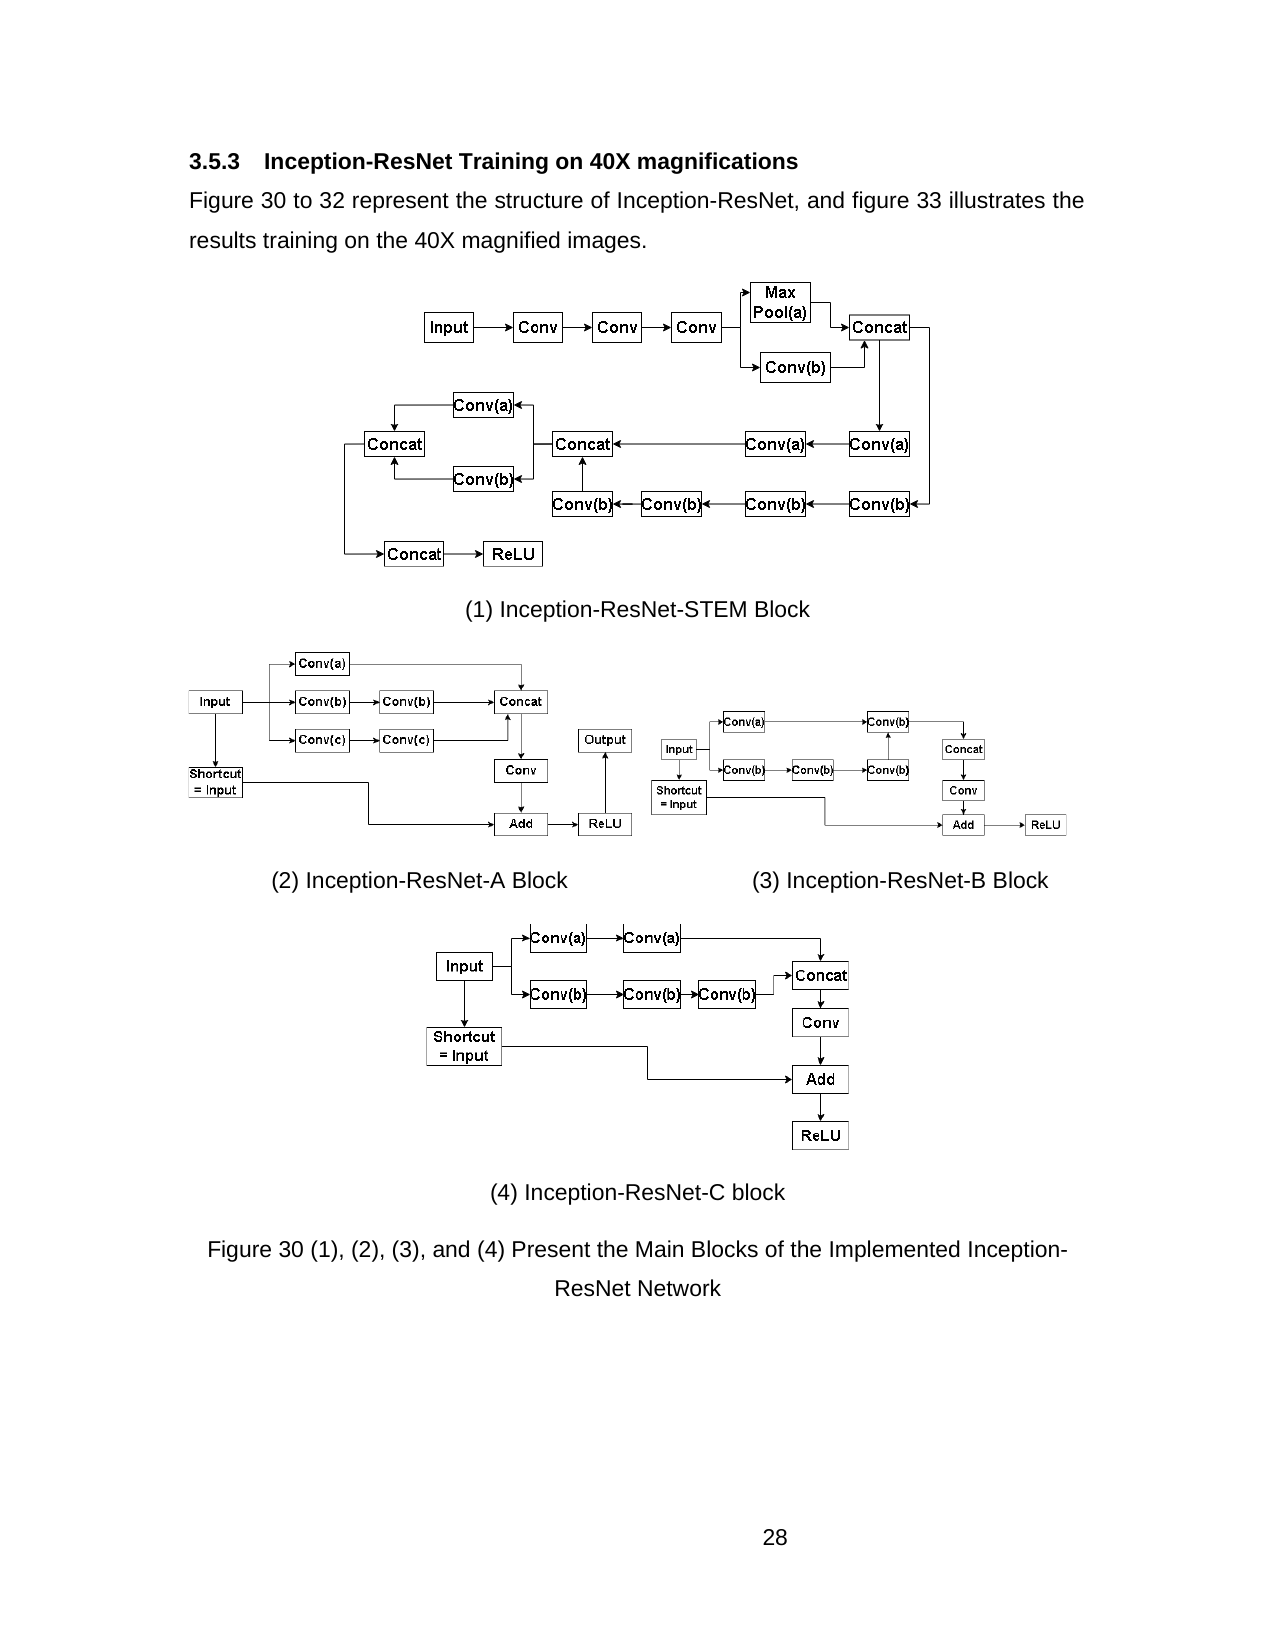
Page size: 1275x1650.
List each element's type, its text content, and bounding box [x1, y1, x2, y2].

picture [426, 924, 849, 1150]
picture [337, 282, 938, 567]
subtitle Inception-ResNet Training on 40X magnifications [189, 148, 1086, 174]
text Figure 30 to 32 represent the structure of Inception-ResNet, and figure 33 illustrates the results training on the 40X magnified images. [189, 187, 1086, 253]
table_header Inception-ResNet-B Block [650, 867, 1151, 923]
picture [188, 652, 632, 836]
text Figure 30 (1), (2), (3), and (4) Present the Main Blocks of the Implemented Inception-ResNet Network [189, 1236, 1086, 1301]
list Inception-ResNet-C block [189, 1179, 1086, 1206]
picture [651, 711, 1067, 836]
table_header Inception-ResNet-A Block [190, 867, 649, 923]
list Inception-ResNet-STEM Block [189, 596, 1086, 622]
